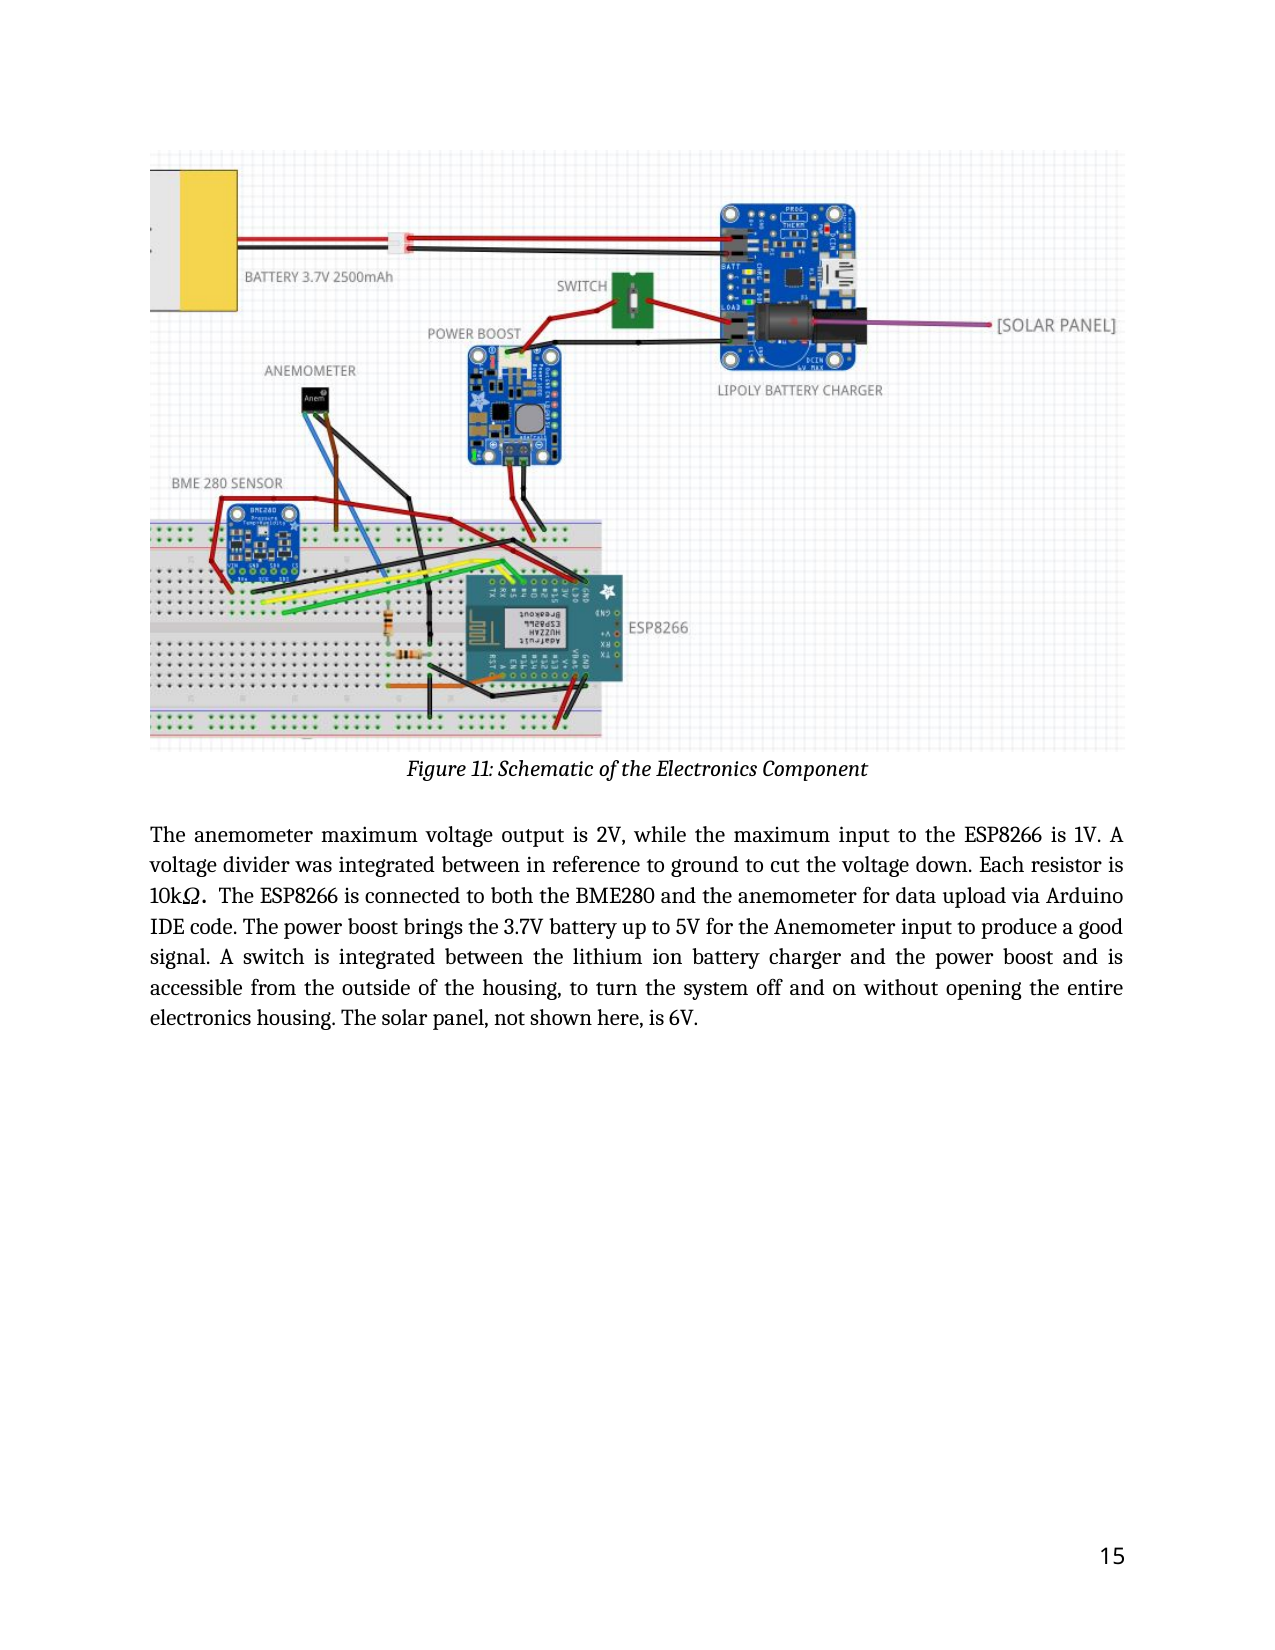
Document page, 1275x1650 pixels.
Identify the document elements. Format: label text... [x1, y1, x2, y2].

text The anemometer maximum voltage output is 2V, while the maximum input to the ESP8266 is 1V. A voltage divider was integrated between in reference to ground to cut the voltage down. Each resistor is 10k. The ESP8266 is connected to both the BME280 and the anemometer for data upload via Arduino IDE code. The power boost brings the 3.7V battery up to 5V for the Anemometer input to produce a good signal. A switch is integrated between the lithium ion battery charger and the power boost and is accessible from the outside of the housing, to turn the system off and on without opening the entire electronics housing. The solar panel, not shown here, is 6V. [150, 822, 1125, 1031]
picture [150, 150, 1125, 752]
text Figure 11: Schematic of the Electronics Component [150, 756, 1125, 782]
